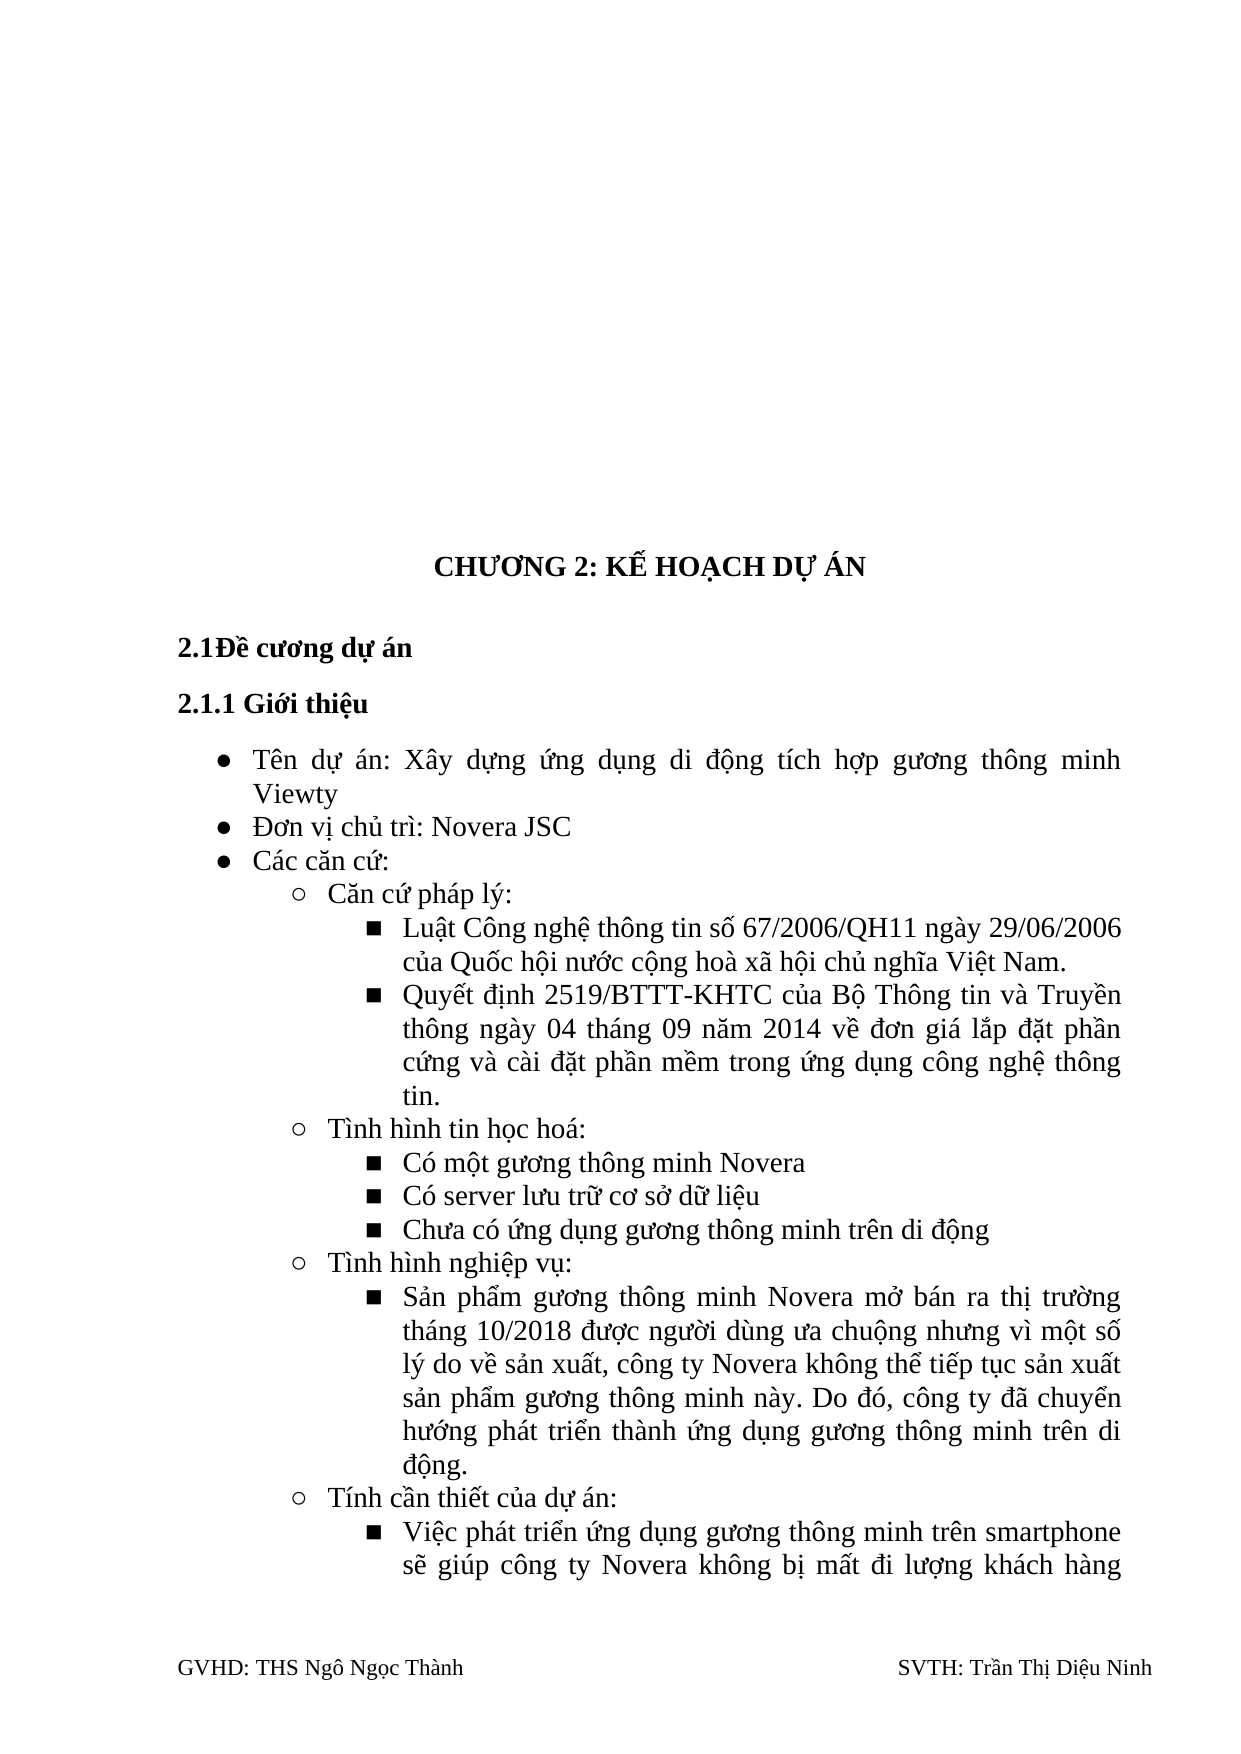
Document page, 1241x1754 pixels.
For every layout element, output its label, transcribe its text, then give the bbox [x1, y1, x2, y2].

list Có một gương thông minh Novera [365, 1145, 1122, 1178]
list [365, 1514, 1122, 1581]
list Sản phẩm gương thông minh Novera mở bán ra thị trường tháng 10/2018 được người dùng ưa chuộng nhưng vì một số lý do về sản xuất, công ty Novera không thể tiếp tục sản xuất sản phẩm gương thông minh này. Do đó, công ty đã chuyển hướng phát triển thành ứng dụng gương thông minh trên di động. [365, 1279, 1122, 1480]
subtitle Đề cương dự án [177, 630, 1122, 664]
list Tình hình nghiệp vụ: [290, 1246, 1122, 1279]
subtitle 2.1.1 Giới thiệu [177, 686, 1122, 720]
list Căn cứ pháp lý: [290, 877, 1122, 910]
list Tính cần thiết của dự án: [290, 1480, 1122, 1514]
list Luật Công nghệ thông tin số 67/2006/QH11 ngày 29/06/2006 của Quốc hội nước cộng hoà xã hội chủ nghĩa Việt Nam. [365, 910, 1122, 977]
list Đơn vị chủ trì: Novera JSC [215, 809, 1122, 843]
list Các căn cứ: [215, 843, 1122, 877]
list Quyết định 2519/BTTT-KHTC của Bộ Thông tin và Truyền thông ngày 04 tháng 09 năm 2014 về đơn giá lắp đặt phần cứng và cài đặt phần mềm trong ứng dụng công nghệ thông tin. [365, 977, 1122, 1111]
list Tên dự án: Xây dựng ứng dụng di động tích hợp gương thông minh Viewty [215, 742, 1122, 809]
list Chưa có ứng dụng gương thông minh trên di động [365, 1212, 1122, 1246]
list Có server lưu trữ cơ sở dữ liệu [365, 1178, 1122, 1212]
list Tình hình tin học hoá: [290, 1111, 1122, 1145]
subtitle CHƯƠNG 2: KẾ HOẠCH DỰ ÁN [177, 549, 1122, 583]
